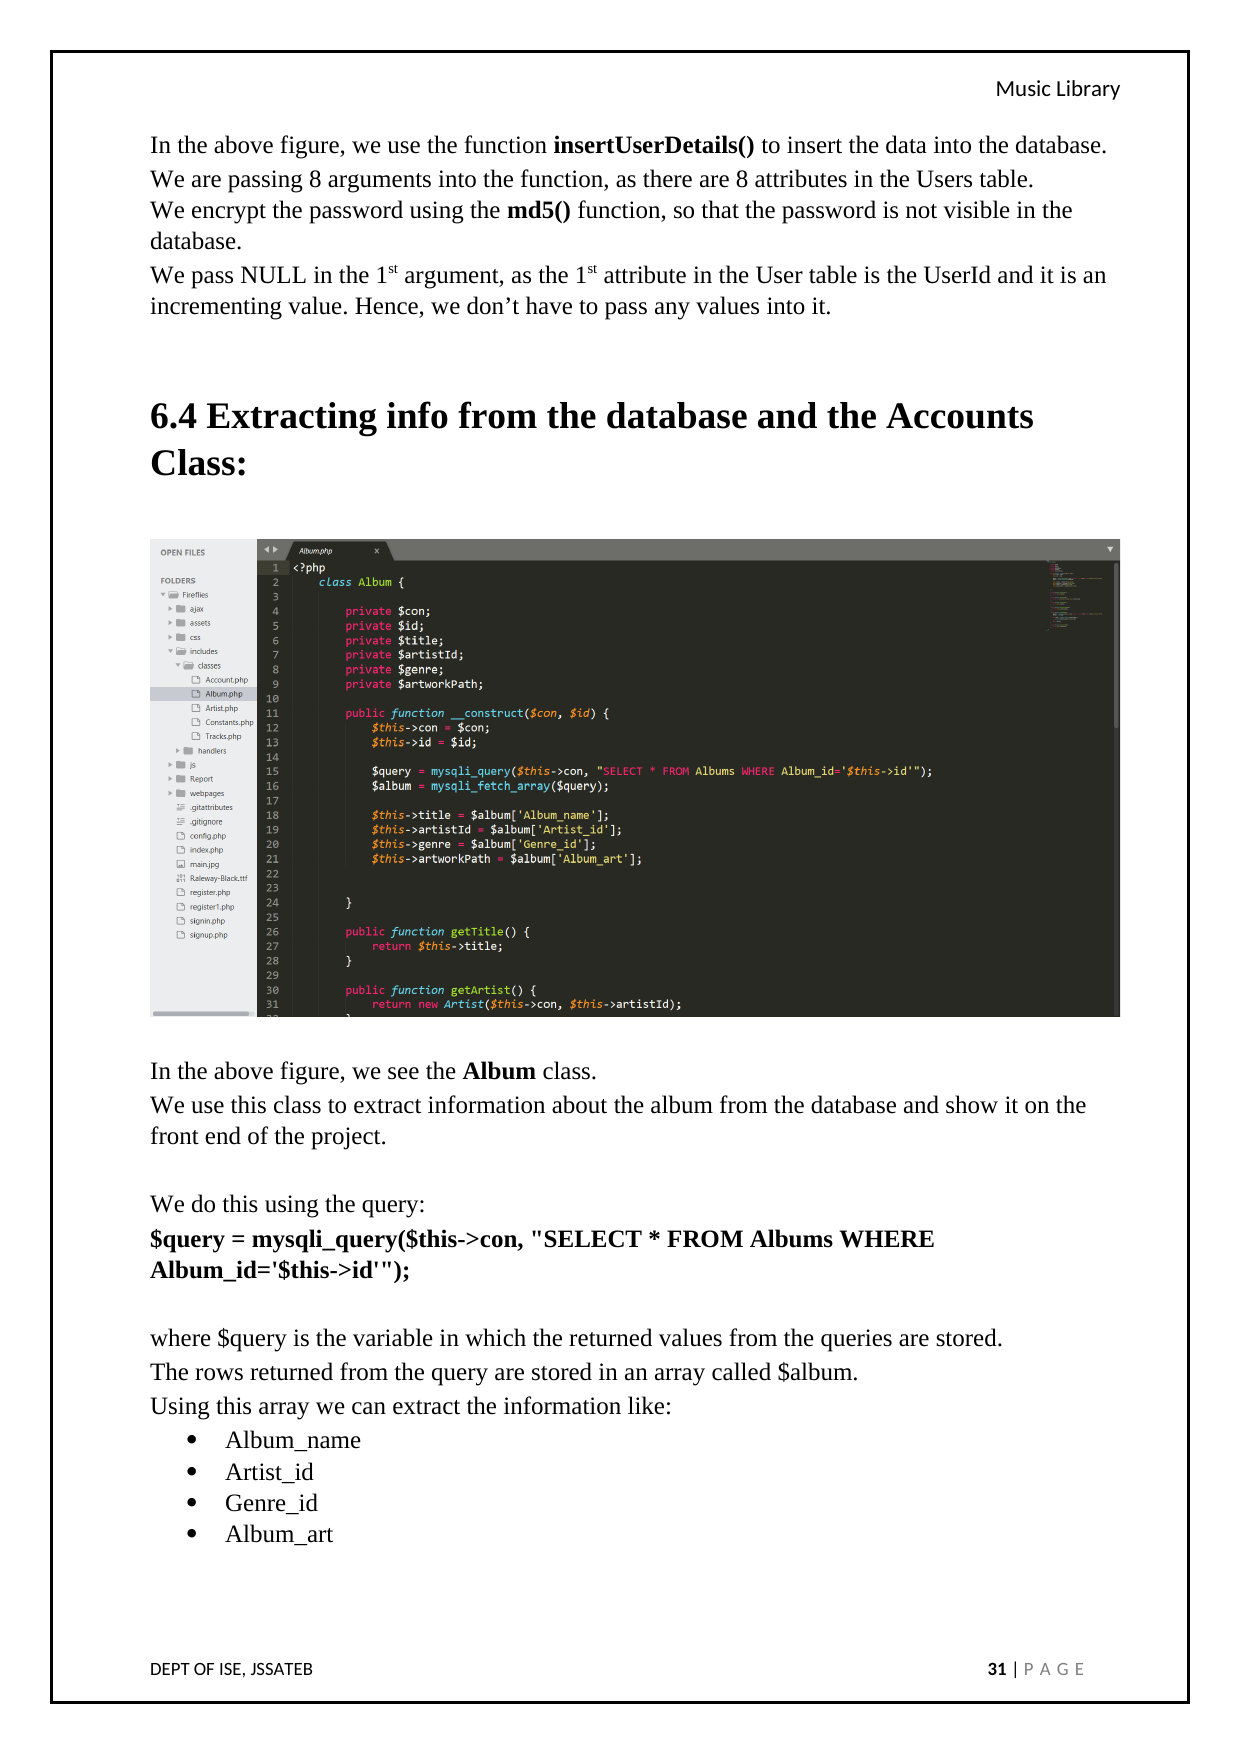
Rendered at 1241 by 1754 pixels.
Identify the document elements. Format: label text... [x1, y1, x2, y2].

text We pass NULL in the 1st argument, as the 1st attribute in the User table is the UserId and it is an incrementing value. Hence, we don’t have to pass any values into it. [150, 260, 1120, 320]
text We are passing 8 arguments into the function, as there are 8 attributes in the Users table. We encrypt the password using the md5() function, so that the password is not visible in the database. [150, 164, 1120, 255]
list Album_name [187, 1426, 1120, 1454]
list Genre_id [187, 1488, 1120, 1516]
text where $query is the variable in which the returned values from the queries are stored. [150, 1323, 1120, 1352]
text The rows returned from the query are stored in an array called $album. [150, 1357, 1120, 1386]
text Using this array we can extract the information like: [150, 1391, 1120, 1420]
text In the above figure, we use the function insertUserDetails() to insert the data into the database. [150, 130, 1120, 159]
list Artist_id [187, 1457, 1120, 1485]
text 6.4 Extracting info from the database and the Accounts Class: [150, 394, 1120, 483]
text $query = mysqli_query($this->con, "SELECT * FROM Albums WHERE Album_id='$this->id'"); [150, 1224, 1120, 1283]
list Album_art [187, 1519, 1120, 1547]
picture [150, 539, 1121, 1017]
text We do this using the query: [150, 1189, 1120, 1218]
text We use this class to extract information about the album from the database and show it on the front end of the project. [150, 1090, 1120, 1150]
text In the above figure, we see the Album class. [150, 1056, 1120, 1085]
